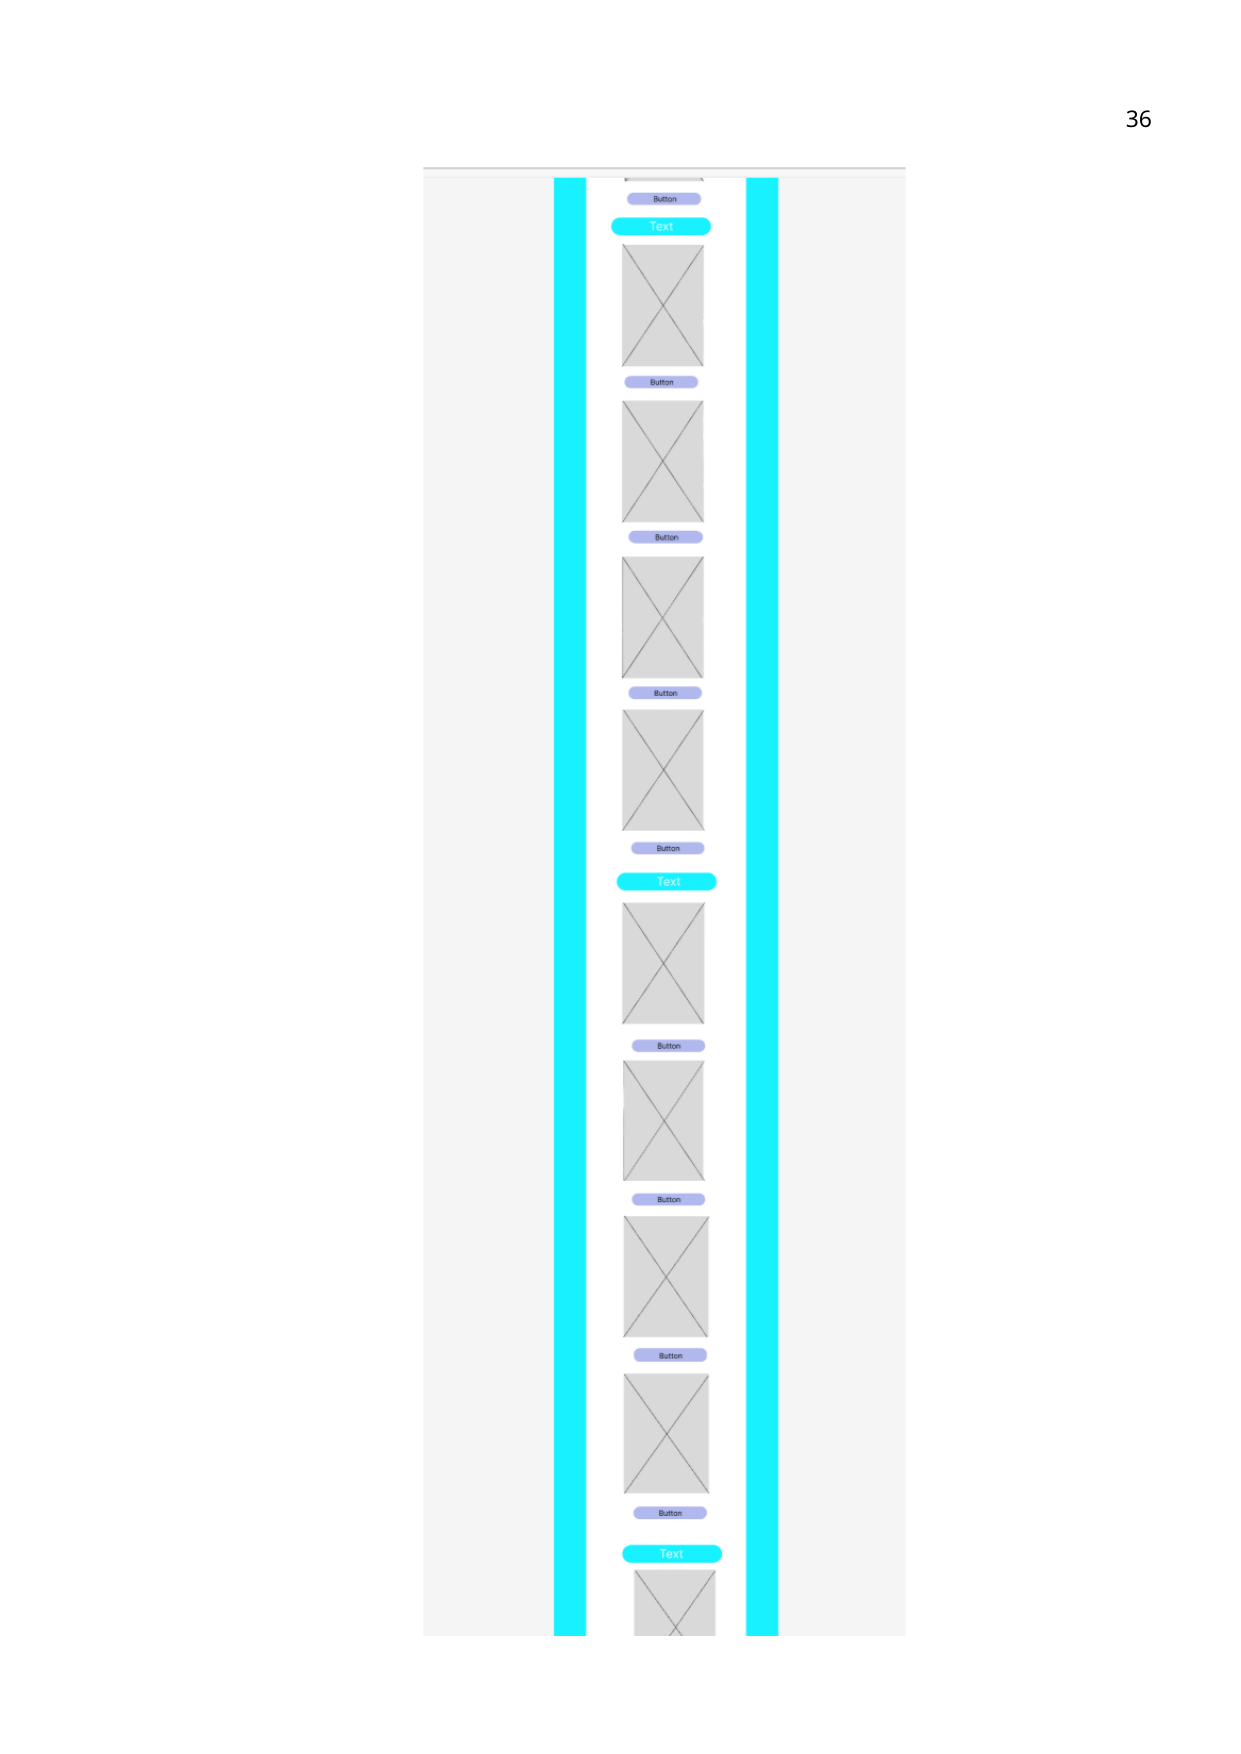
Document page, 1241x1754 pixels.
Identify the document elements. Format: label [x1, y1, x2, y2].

picture [423, 165, 906, 1636]
